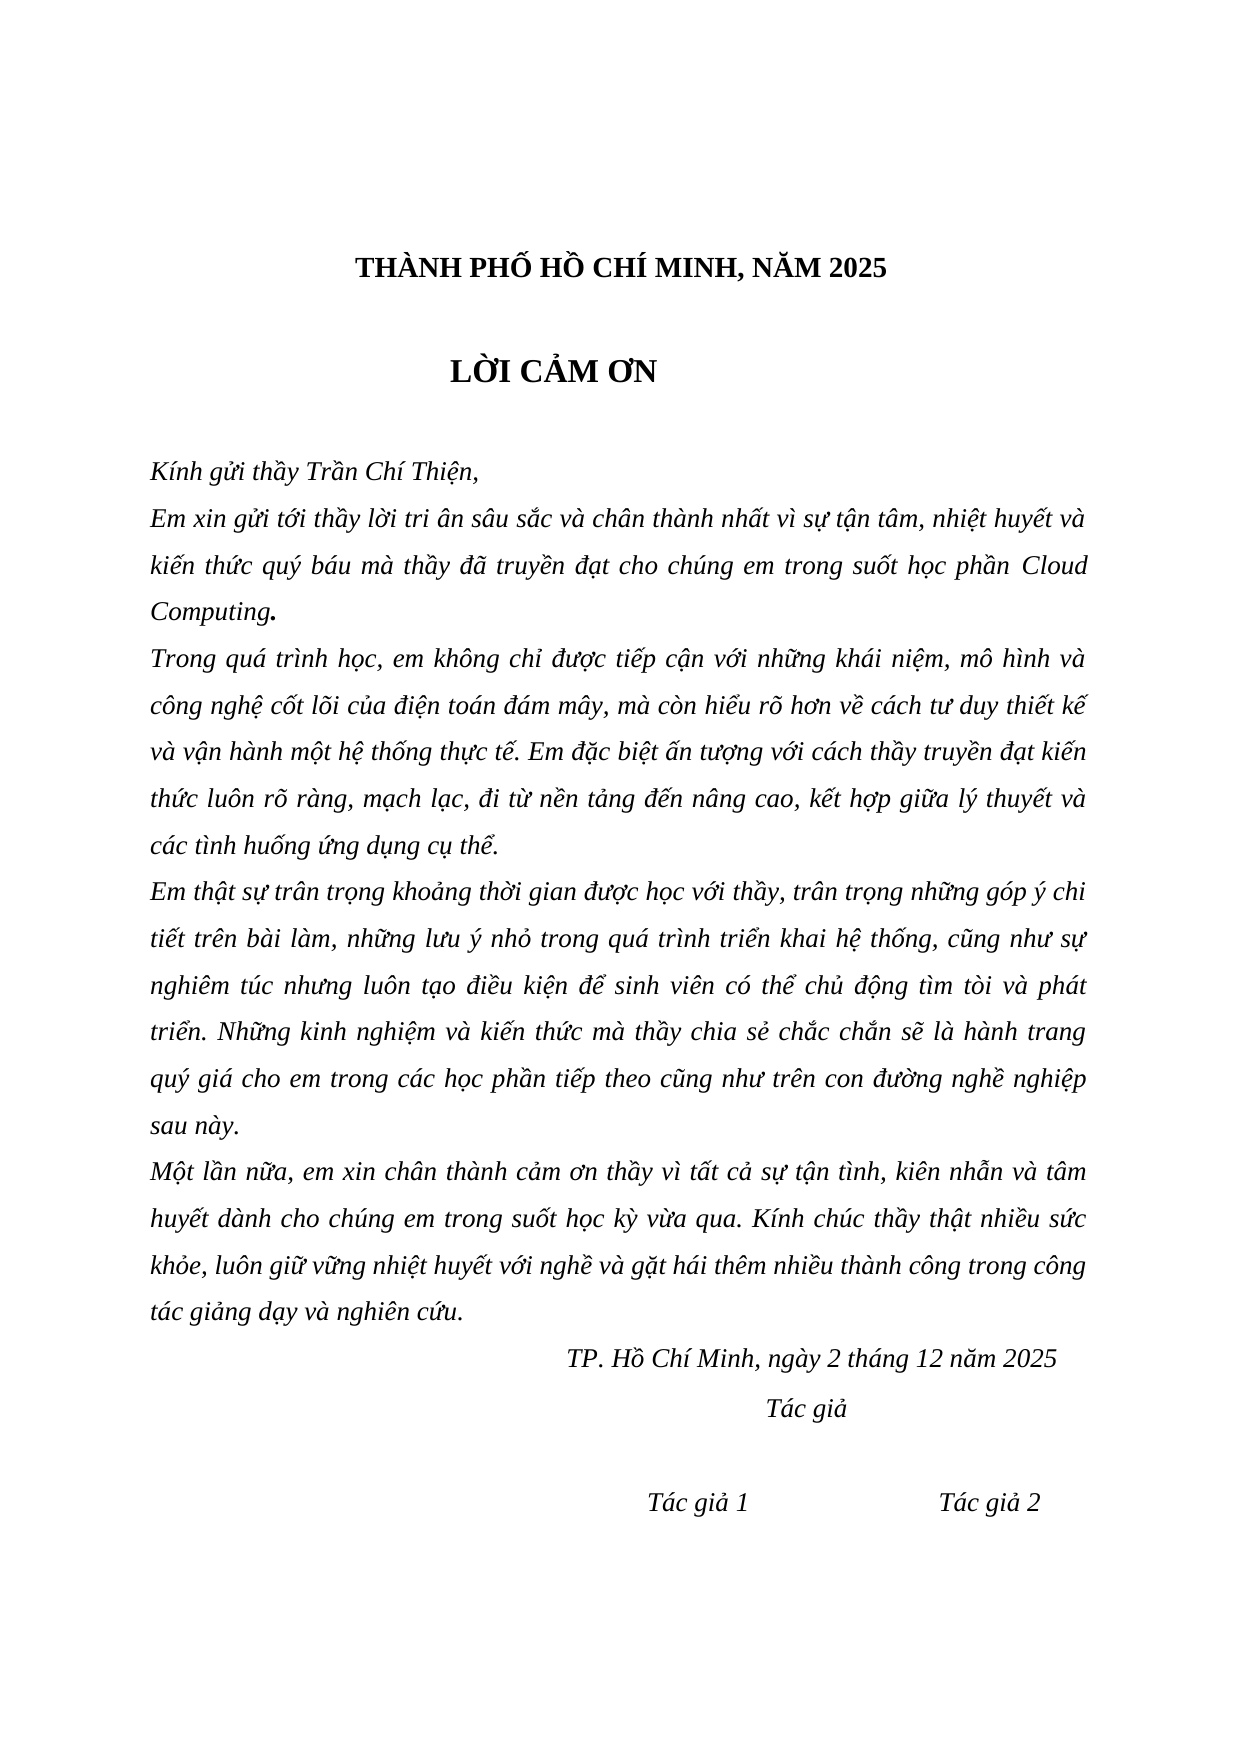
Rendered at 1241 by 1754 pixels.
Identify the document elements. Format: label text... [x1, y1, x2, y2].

text Trong quá trình học, em không chỉ được tiếp cận với những khái niệm, mô hình và công nghệ cốt lõi của điện toán đám mây, mà còn hiểu rõ hơn về cách tư duy thiết kế và vận hành một hệ thống thực tế. Em đặc biệt ấn tượng với cách thầy truyền đạt kiến thức luôn rõ ràng, mạch lạc, đi từ nền tảng đến nâng cao, kết hợp giữa lý thuyết và các tình huống ứng dụng cụ thể. [150, 642, 1090, 860]
text Tác giả 1 Tác giả 2 [525, 1486, 1090, 1517]
text TP. Hồ Chí Minh, ngày 2 tháng 12 năm 2025 [525, 1342, 1090, 1373]
text THÀNH PHỐ HỒ CHÍ MINH, NĂM 2025 [152, 251, 1090, 284]
text LỜI CẢM ƠN [375, 351, 1090, 389]
text Tác giả [525, 1392, 1090, 1423]
text Em xin gửi tới thầy lời tri ân sâu sắc và chân thành nhất vì sự tận tâm, nhiệt huyết và kiến thức quý báu mà thầy đã truyền đạt cho chúng em trong suốt học phần Cloud Computing. [150, 502, 1090, 627]
text Kính gửi thầy Trần Chí Thiện, [150, 455, 1090, 487]
text Một lần nữa, em xin chân thành cảm ơn thầy vì tất cả sự tận tình, kiên nhẫn và tâm huyết dành cho chúng em trong suốt học kỳ vừa qua. Kính chúc thầy thật nhiều sức khỏe, luôn giữ vững nhiệt huyết với nghề và gặt hái thêm nhiều thành công trong công tác giảng dạy và nghiên cứu. [150, 1155, 1090, 1327]
text Em thật sự trân trọng khoảng thời gian được học với thầy, trân trọng những góp ý chi tiết trên bài làm, những lưu ý nhỏ trong quá trình triển khai hệ thống, cũng như sự nghiêm túc nhưng luôn tạo điều kiện để sinh viên có thể chủ động tìm tòi và phát triển. Những kinh nghiệm và kiến thức mà thầy chia sẻ chắc chắn sẽ là hành trang quý giá cho em trong các học phần tiếp theo cũng như trên con đường nghề nghiệp sau này. [150, 875, 1090, 1140]
